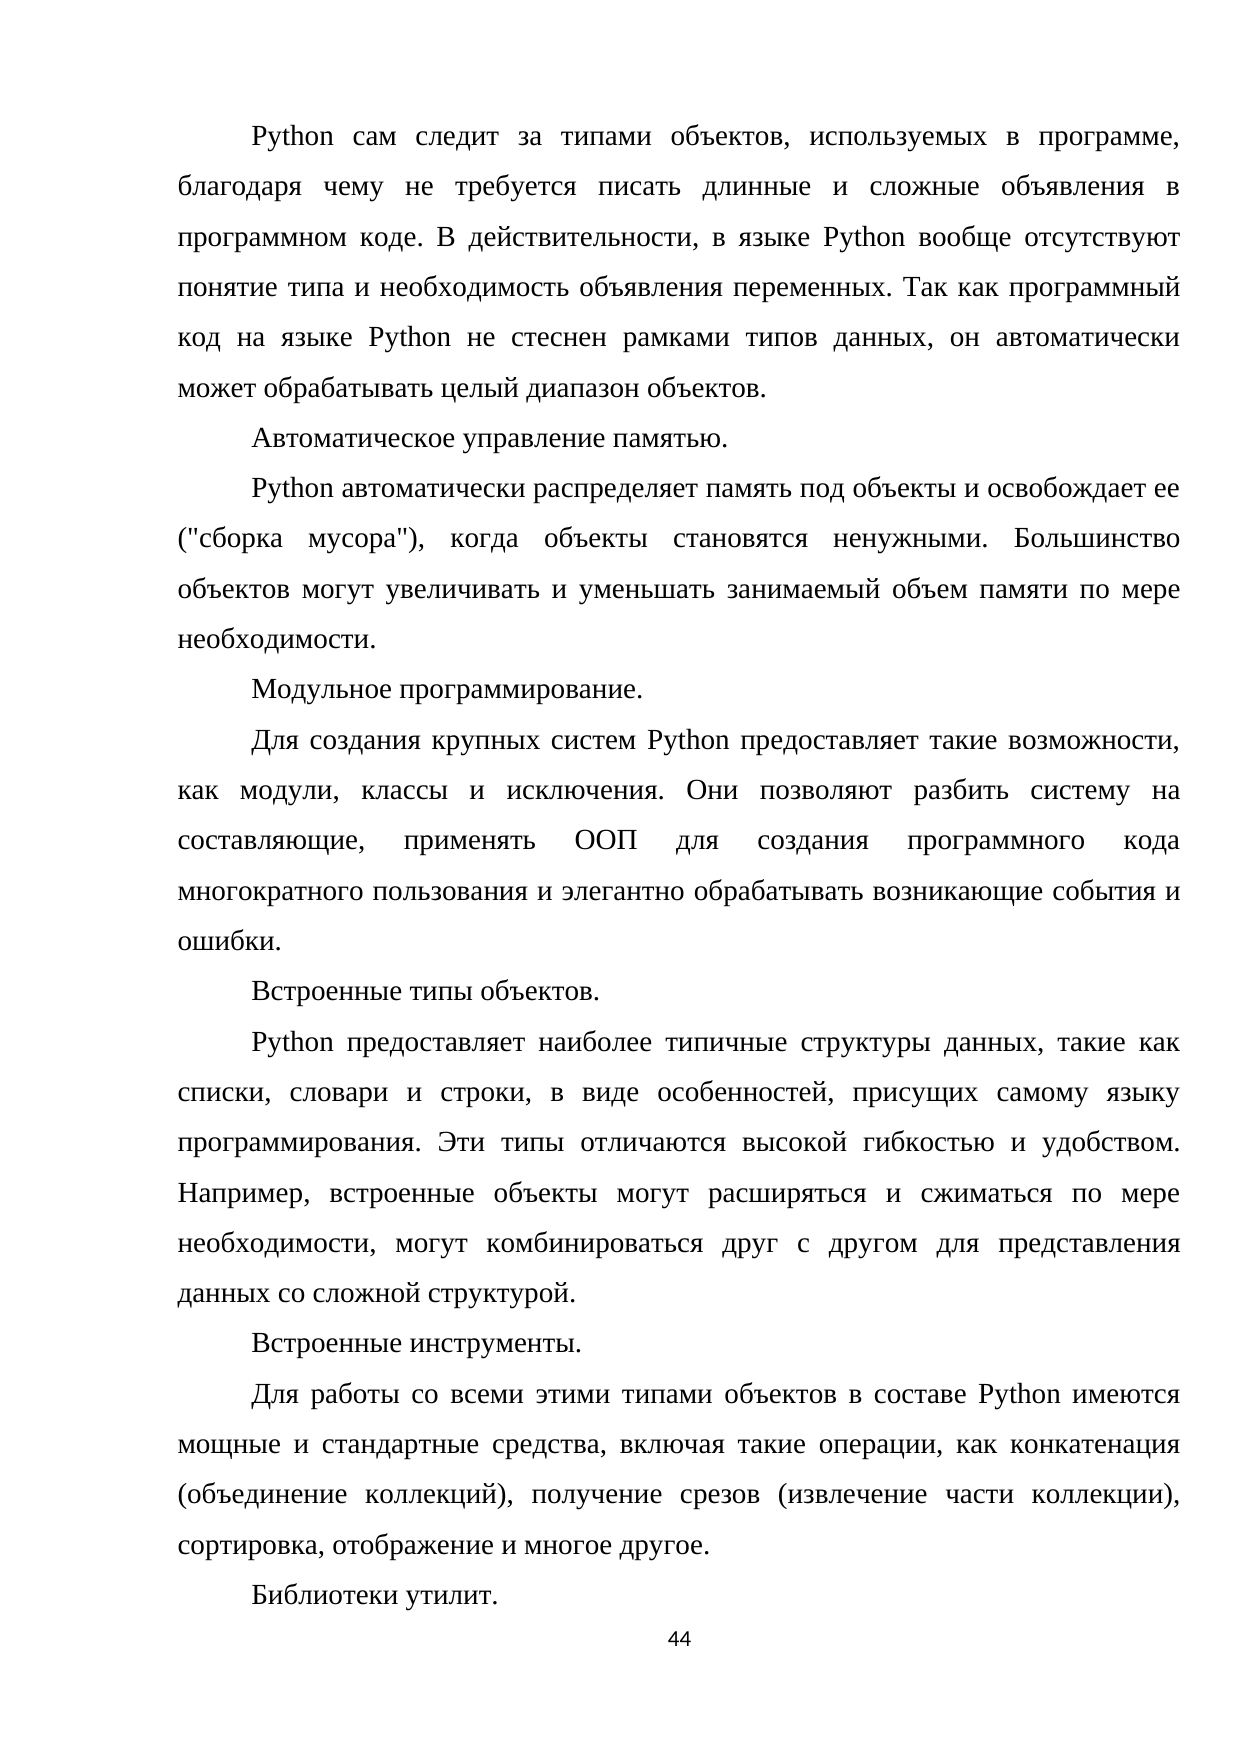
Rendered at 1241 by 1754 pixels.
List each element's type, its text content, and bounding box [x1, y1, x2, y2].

text Встроенные инструменты. [177, 1326, 1181, 1359]
text Для создания крупных систем Python предоставляет такие возможности, как модули, классы и исключения. Они позволяют разбить систему на составляющие, применять ООП для создания программного кода многократного пользования и элегантно обрабатывать возникающие события и ошибки. [177, 722, 1181, 957]
text Python автоматически распределяет память под объекты и освобождает ее ("сборка мусора"), когда объекты становятся ненужными. Большинство объектов могут увеличивать и уменьшать занимаемый объем памяти по мере необходимости. [177, 470, 1181, 655]
text Для работы со всеми этими типами объектов в составе Python имеются мощные и стандартные средства, включая такие операции, как конкатенация (объединение коллекций), получение срезов (извлечение части коллекции), сортировка, отображение и многое другое. [177, 1376, 1181, 1560]
text Встроенные типы объектов. [177, 973, 1181, 1007]
text Библиотеки утилит. [177, 1577, 1181, 1611]
text Python сам следит за типами объектов, используемых в программе, благодаря чему не требуется писать длинные и сложные объявления в программном коде. В действительности, в языке Python вообще отсутствуют понятие типа и необходимость объявления переменных. Так как программный код на языке Python не стеснен рамками типов данных, он автоматически может обрабатывать целый диапазон объектов. [177, 118, 1181, 403]
text Python предоставляет наиболее типичные структуры данных, такие как списки, словари и строки, в виде особенностей, присущих самому языку программирования. Эти типы отличаются высокой гибкостью и удобством. Например, встроенные объекты могут расширяться и сжиматься по мере необходимости, могут комбинироваться друг с другом для представления данных со сложной структурой. [177, 1024, 1181, 1309]
text Автоматическое управление памятью. [177, 420, 1181, 453]
text Модульное программирование. [177, 672, 1181, 705]
